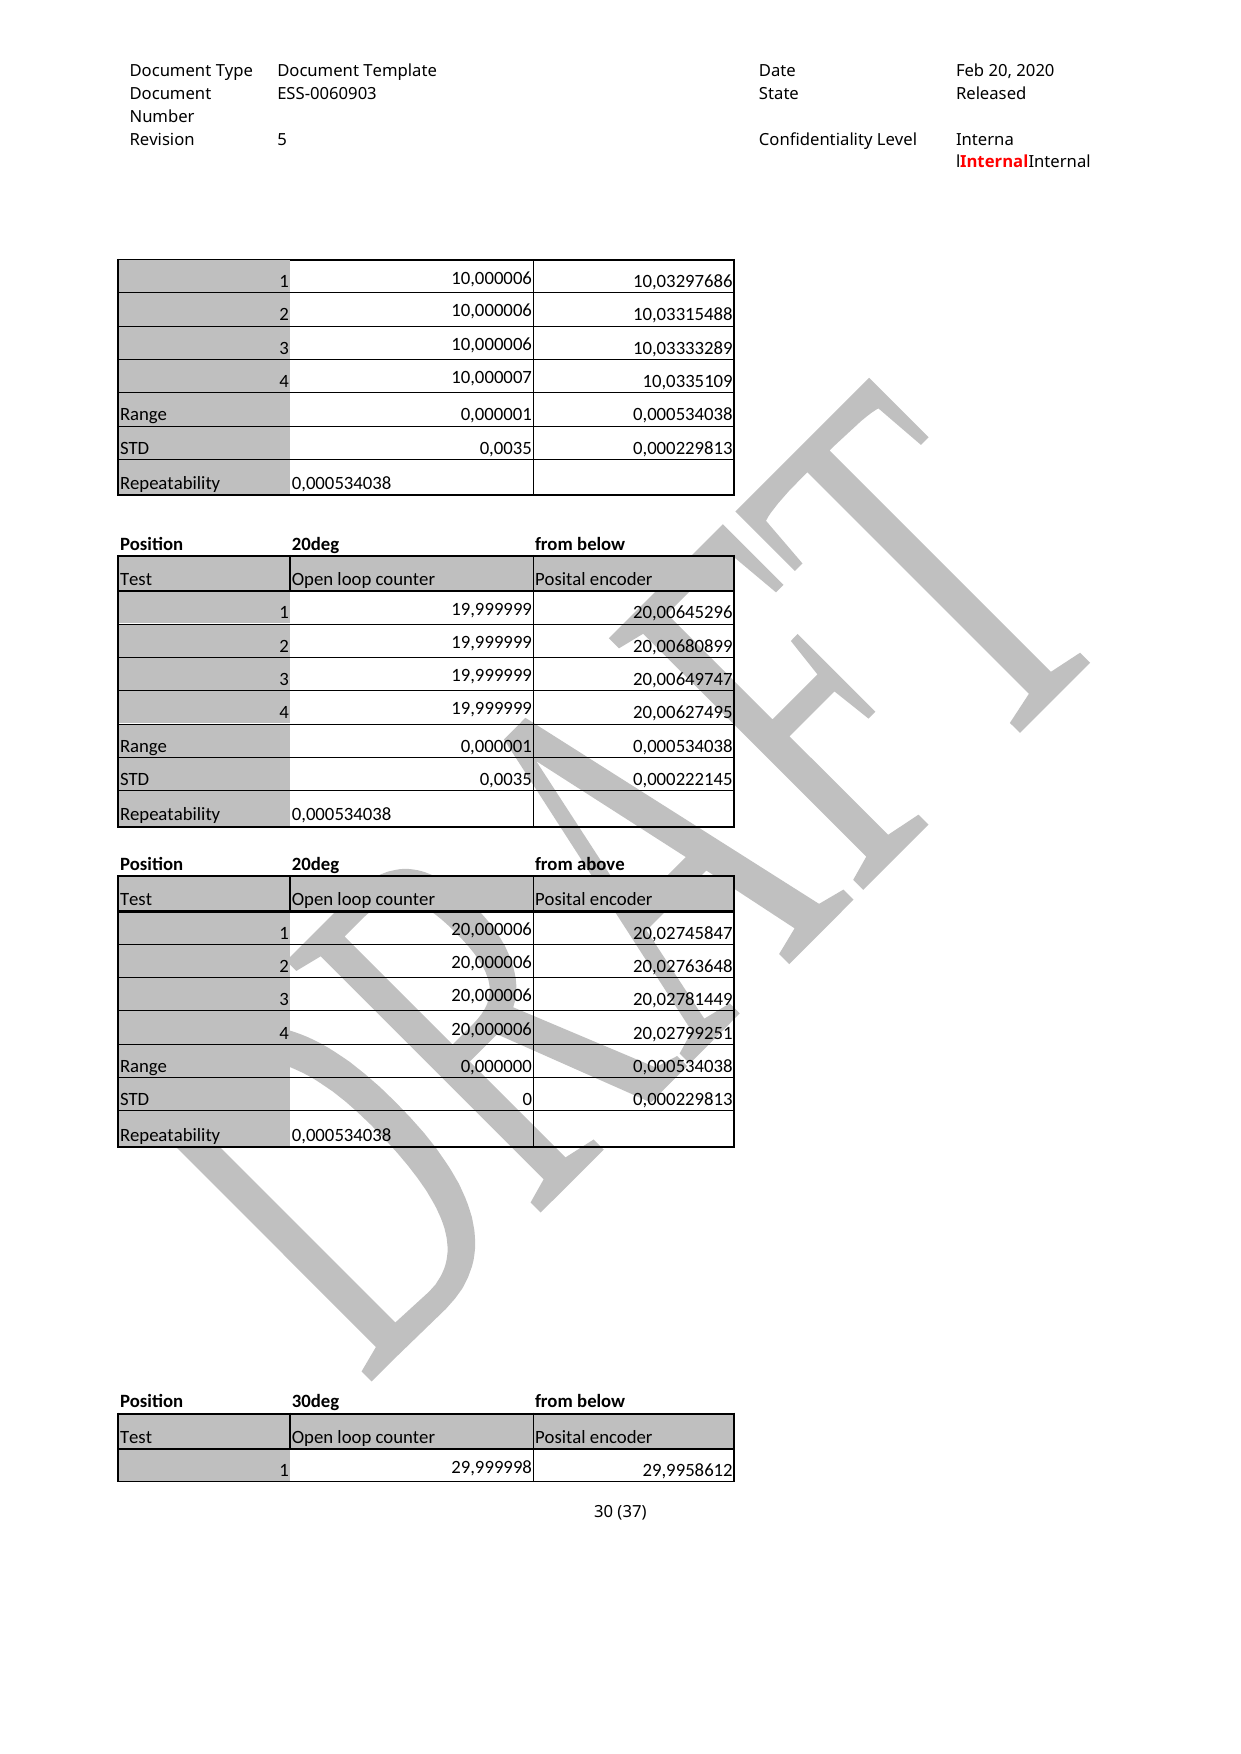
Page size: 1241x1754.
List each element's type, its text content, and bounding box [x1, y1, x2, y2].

table_cell 0,000534038 [290, 791, 533, 826]
table_cell 10,0335109 [534, 360, 733, 392]
table_cell Range [119, 393, 290, 426]
table_cell 0,000534038 [534, 1045, 733, 1077]
table_cell STD [119, 427, 290, 459]
table_cell Range [119, 1045, 290, 1077]
table_cell 2 [119, 945, 290, 977]
table_cell 0,0035 [290, 758, 533, 790]
table_cell 10,000006 [290, 293, 533, 326]
table_cell Posital encoder [534, 557, 733, 590]
table_cell 3 [119, 658, 290, 690]
table_cell 20,00649747 [534, 658, 733, 690]
table_cell 0,000229813 [534, 1078, 733, 1110]
table_header 20deg [290, 519, 533, 555]
table_cell 19,999999 [290, 625, 533, 657]
table_header from below [533, 1377, 734, 1412]
table_cell 19,999999 [290, 592, 533, 623]
table_cell 0,000222145 [534, 758, 733, 790]
table_cell [534, 791, 733, 826]
table_cell 1 [119, 913, 290, 944]
table_cell 2 [119, 625, 290, 657]
table_cell 20,02763648 [534, 945, 733, 977]
table_cell 0 [290, 1078, 533, 1110]
table_cell 1 [119, 260, 290, 292]
table_cell 19,999999 [290, 658, 533, 690]
table_cell 10,03333289 [534, 327, 733, 359]
table_cell 4 [119, 360, 290, 392]
table_cell 10,03297686 [534, 261, 733, 292]
table_cell 20,02781449 [534, 978, 733, 1010]
table_header Position [118, 1377, 290, 1412]
table_cell Repeatability [119, 460, 290, 494]
table_cell 20,00645296 [534, 592, 733, 623]
table_cell 0,000534038 [534, 393, 733, 426]
table_cell 29,999998 [290, 1450, 533, 1481]
table_cell Test [119, 557, 289, 590]
table_cell from above [533, 828, 734, 875]
table_cell 10,03315488 [534, 293, 733, 326]
table_cell [534, 460, 733, 494]
table_cell 20,000006 [290, 945, 533, 977]
table_cell Position [118, 828, 290, 875]
table_cell 0,000001 [290, 725, 533, 757]
table_cell 10,000007 [290, 360, 533, 392]
table_cell 20,00680899 [534, 625, 733, 657]
table_cell 0,000000 [290, 1045, 533, 1077]
table_cell STD [119, 758, 290, 790]
table_cell 20,000006 [290, 978, 533, 1010]
table_cell Posital encoder [534, 1415, 733, 1448]
table_cell Test [119, 1415, 289, 1448]
table_cell Range [119, 725, 290, 757]
table_header Position [118, 519, 290, 555]
table_cell 3 [119, 978, 290, 1010]
table_cell Repeatability [119, 1111, 290, 1146]
table_cell Test [119, 877, 289, 910]
table_header 30deg [290, 1377, 533, 1412]
table_cell 0,0035 [290, 427, 533, 459]
table_cell 29,9958612 [534, 1450, 733, 1481]
table_cell 10,000006 [290, 327, 533, 359]
table_cell 2 [119, 293, 290, 326]
table_cell 1 [119, 592, 290, 623]
table_cell 20,000006 [290, 1011, 533, 1044]
table_cell [534, 1111, 733, 1146]
table_cell 20,000006 [290, 913, 533, 944]
table_cell 0,000229813 [534, 427, 733, 459]
table_cell 0,000534038 [290, 460, 533, 494]
table_cell Posital encoder [534, 877, 733, 910]
table_cell 10,000006 [290, 261, 533, 292]
table_cell 19,999999 [290, 691, 533, 723]
table_cell 1 [119, 1450, 290, 1481]
table_cell 0,000534038 [290, 1111, 533, 1146]
table_cell 20deg [290, 828, 533, 875]
table_cell 20,02799251 [534, 1011, 733, 1044]
table_cell 3 [119, 327, 290, 359]
table_cell Open loop counter [291, 557, 533, 590]
table_cell Repeatability [119, 791, 290, 826]
table_header from below [533, 519, 734, 555]
table_cell Open loop counter [291, 877, 533, 910]
table_cell 20,00627495 [534, 691, 733, 723]
table_cell Open loop counter [291, 1415, 533, 1448]
table_cell 0,000001 [290, 393, 533, 426]
table_cell 0,000534038 [534, 725, 733, 757]
table_cell 4 [119, 1011, 290, 1044]
table_cell 4 [119, 691, 290, 723]
table_cell STD [119, 1078, 290, 1110]
table_cell 20,02745847 [534, 913, 733, 944]
